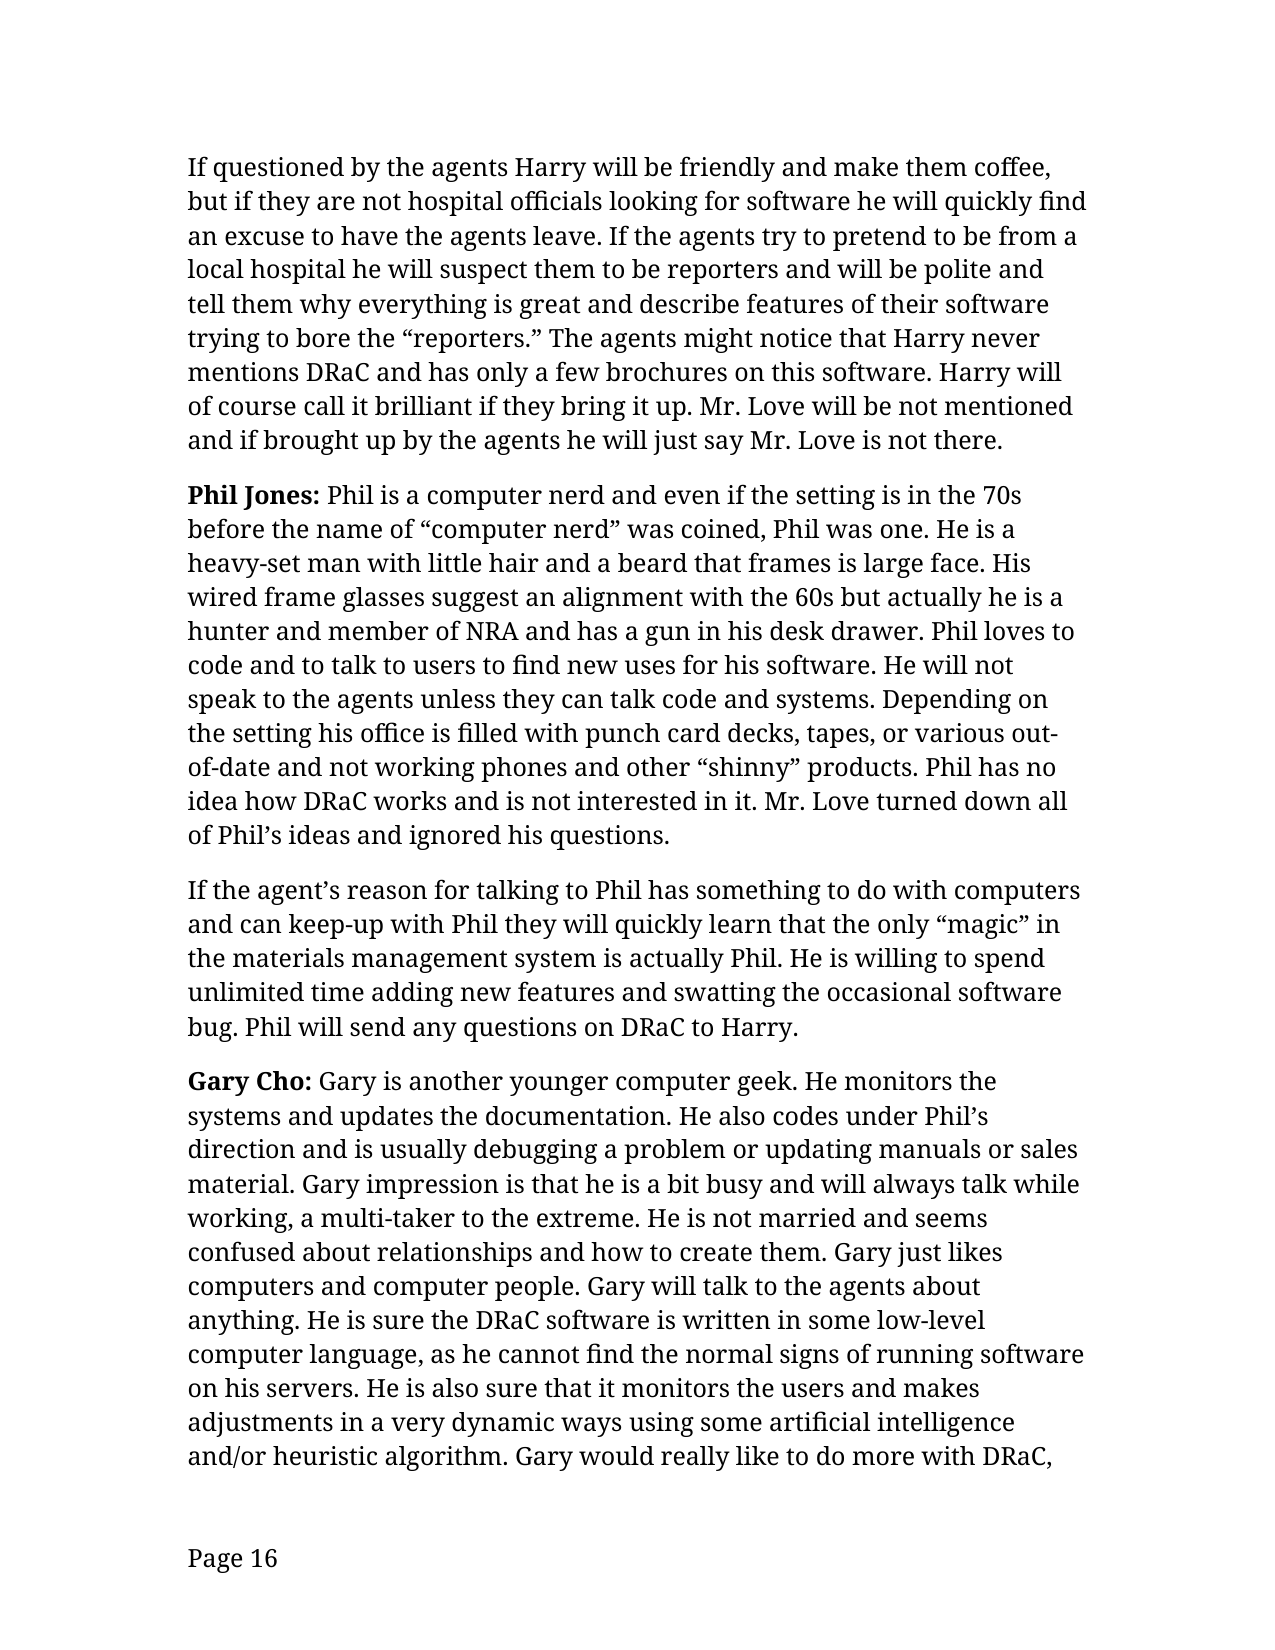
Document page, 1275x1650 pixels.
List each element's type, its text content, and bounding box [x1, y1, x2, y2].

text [187, 1064, 1087, 1473]
text Phil Jones: Phil is a computer nerd and even if the setting is in the 70s before the name of “computer nerd” was coined, Phil was one. He is a heavy-set man with little hair and a beard that frames is large face. His wired frame glasses suggest an alignment with the 60s but actually he is a hunter and member of NRA and has a gun in his desk drawer. Phil loves to code and to talk to users to find new uses for his software. He will not speak to the agents unless they can talk code and systems. Depending on the setting his office is filled with punch card decks, tapes, or various out-of-date and not working phones and other “shinny” products. Phil has no idea how DRaC works and is not interested in it. Mr. Love turned down all of Phil’s ideas and ignored his questions. [187, 477, 1087, 852]
text If the agent’s reason for talking to Phil has something to do with computers and can keep-up with Phil they will quickly learn that the only “magic” in the materials management system is actually Phil. He is willing to spend unlimited time adding new features and swatting the occasional software bug. Phil will send any questions on DRaC to Harry. [187, 873, 1087, 1043]
text If questioned by the agents Harry will be friendly and make them coffee, but if they are not hospital officials looking for software he will quickly find an excuse to have the agents leave. If the agents try to pretend to be from a local hospital he will suspect them to be reporters and will be polite and tell them why everything is great and describe features of their software trying to bore the “reporters.” The agents might notice that Harry never mentions DRaC and has only a few brochures on this software. Harry will of course call it brilliant if they bring it up. Mr. Love will be not mentioned and if brought up by the agents he will just say Mr. Love is not there. [187, 150, 1087, 457]
